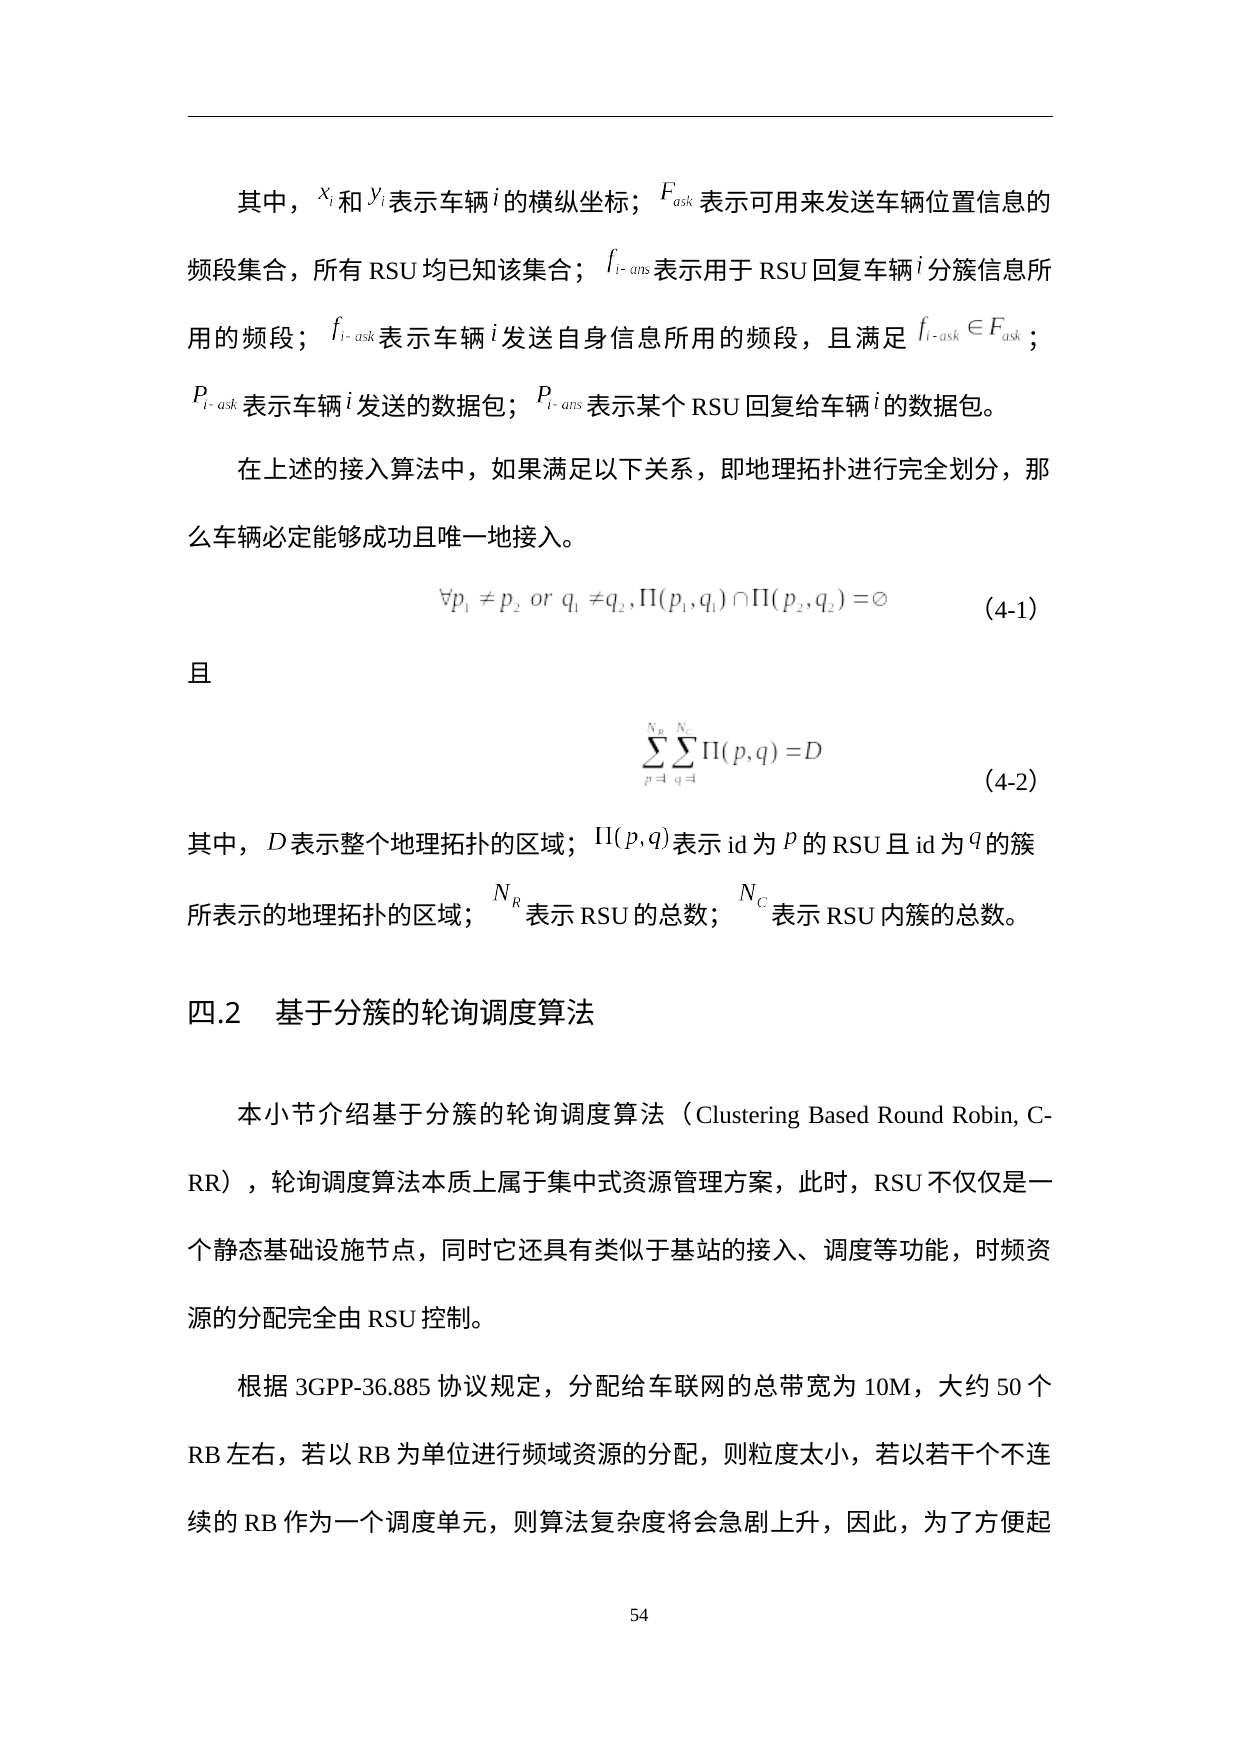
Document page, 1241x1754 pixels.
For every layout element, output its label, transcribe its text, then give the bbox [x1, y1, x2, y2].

text （4-1） [187, 570, 1053, 638]
subtitle 基于分簇的轮询调度算法 [187, 977, 1053, 1045]
text 本小节介绍基于分簇的轮询调度算法（Clustering Based Round Robin, C-RR），轮询调度算法本质上属于集中式资源管理方案，此时，RSU不仅仅是一个静态基础设施节点，同时它还具有类似于基站的接入、调度等功能，时频资源的分配完全由RSU控制。 [187, 1079, 1053, 1351]
text 且 [187, 638, 1053, 706]
text 其中，和表示车辆的横纵坐标；表示可用来发送车辆位置信息的频段集合，所有RSU均已知该集合；表示用于RSU回复车辆分簇信息所用的频段；表示车辆发送自身信息所用的频段，且满足；表示车辆发送的数据包；表示某个RSU回复给车辆的数据包。 [187, 162, 1053, 434]
text （4-2） [187, 706, 1053, 807]
text 在上述的接入算法中，如果满足以下关系，即地理拓扑进行完全划分，那么车辆必定能够成功且唯一地接入。 [187, 434, 1053, 570]
text 其中，表示整个地理拓扑的区域；表示id为的RSU且id为的簇所表示的地理拓扑的区域；表示RSU的总数；表示RSU内簇的总数。 [187, 807, 1053, 943]
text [187, 1351, 1053, 1554]
